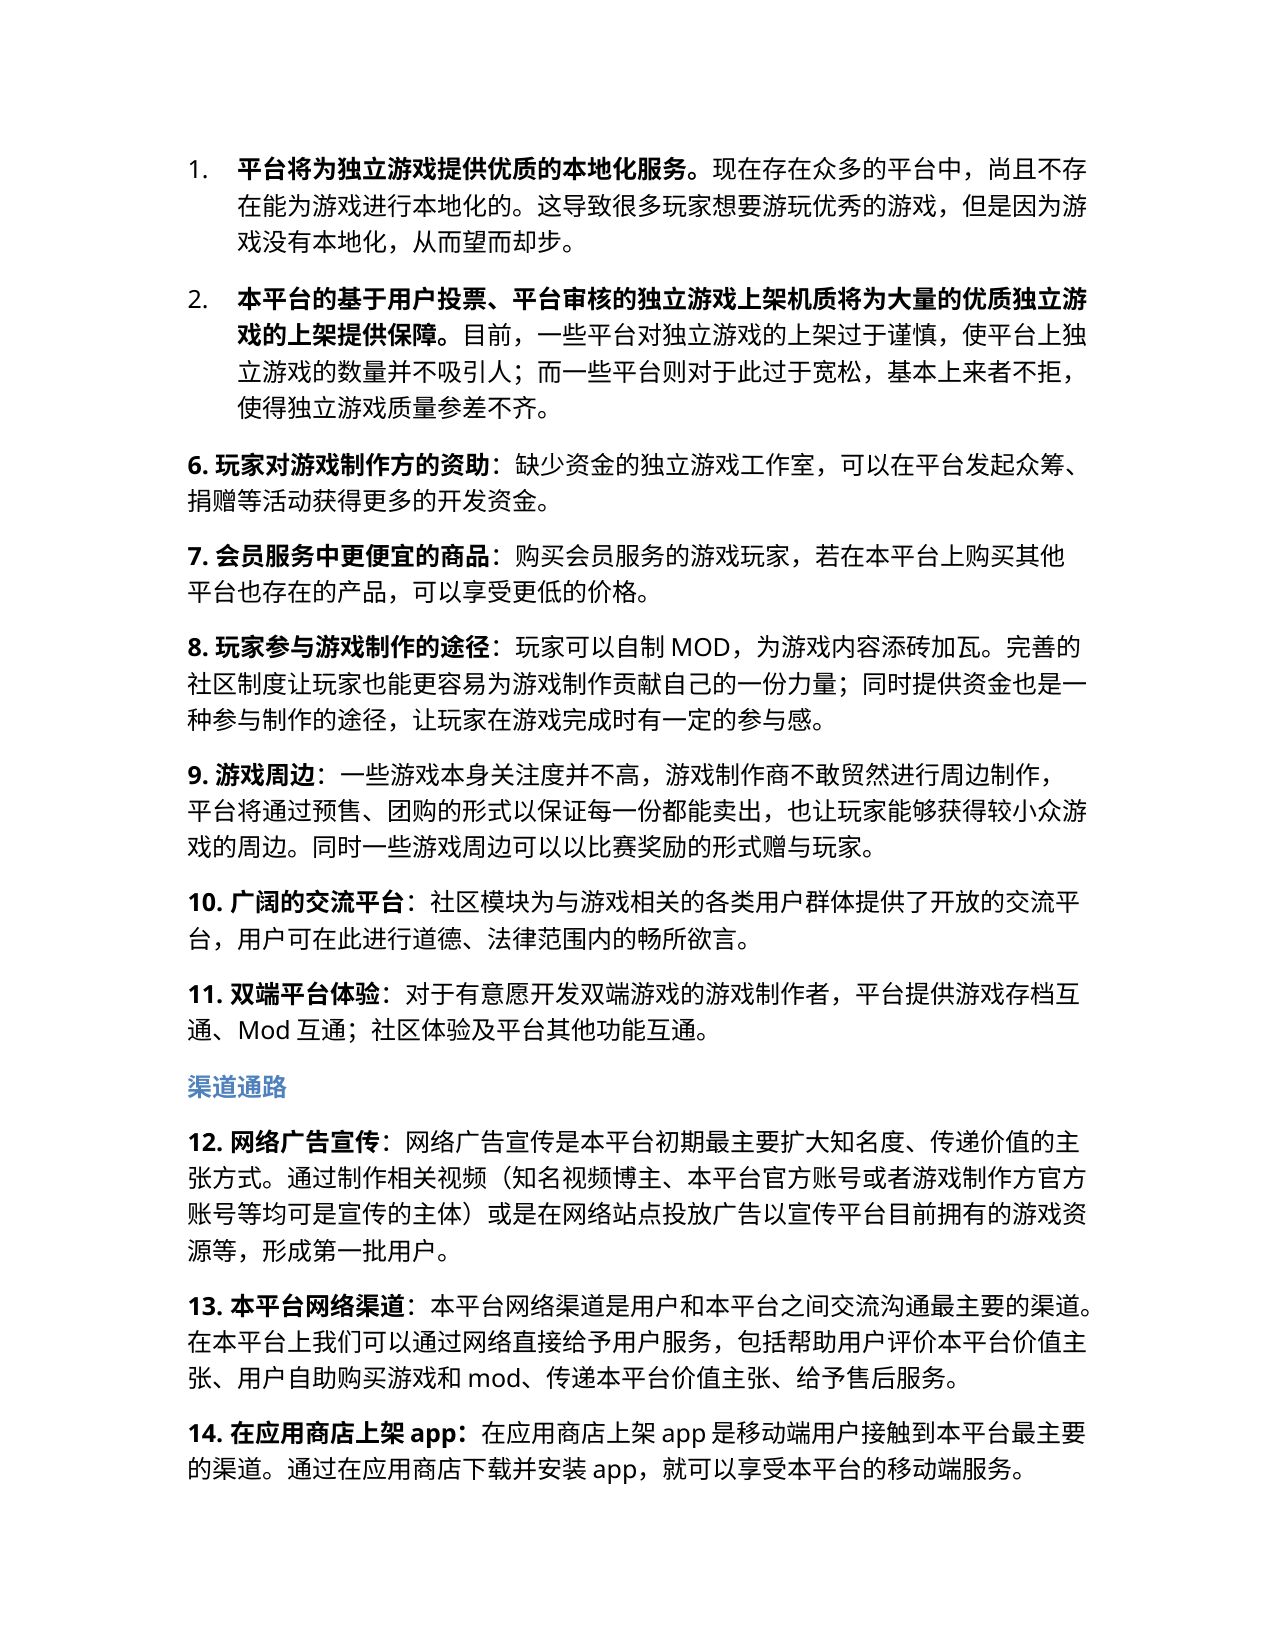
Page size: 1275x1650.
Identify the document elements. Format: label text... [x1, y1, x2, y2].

text 12. 网络广告宣传：网络广告宣传是本平台初期最主要扩大知名度、传递价值的主张方式。通过制作相关视频（知名视频博主、本平台官方账号或者游戏制作方官方账号等均可是宣传的主体）或是在网络站点投放广告以宣传平台目前拥有的游戏资源等，形成第一批用户。 [187, 1122, 1087, 1267]
text 11. 双端平台体验：对于有意愿开发双端游戏的游戏制作者，平台提供游戏存档互通、Mod互通；社区体验及平台其他功能互通。 [187, 974, 1087, 1047]
text 8. 玩家参与游戏制作的途径：玩家可以自制MOD，为游戏内容添砖加瓦。完善的社区制度让玩家也能更容易为游戏制作贡献自己的一份力量；同时提供资金也是一种参与制作的途径，让玩家在游戏完成时有一定的参与感。 [187, 628, 1087, 737]
text 7. 会员服务中更便宜的商品：购买会员服务的游戏玩家，若在本平台上购买其他平台也存在的产品，可以享受更低的价格。 [187, 537, 1087, 609]
list 本平台的基于用户投票、平台审核的独立游戏上架机质将为大量的优质独立游戏的上架提供保障。目前，一些平台对独立游戏的上架过于谨慎，使平台上独立游戏的数量并不吸引人；而一些平台则对于此过于宽松，基本上来者不拒，使得独立游戏质量参差不齐。 [187, 279, 1087, 424]
text 9. 游戏周边：一些游戏本身关注度并不高，游戏制作商不敢贸然进行周边制作，平台将通过预售、团购的形式以保证每一份都能卖出，也让玩家能够获得较小众游戏的周边。同时一些游戏周边可以以比赛奖励的形式赠与玩家。 [187, 755, 1087, 864]
text 10. 广阔的交流平台：社区模块为与游戏相关的各类用户群体提供了开放的交流平台，用户可在此进行道德、法律范围内的畅所欲言。 [187, 883, 1087, 955]
list 平台将为独立游戏提供优质的本地化服务。现在存在众多的平台中，尚且不存在能为游戏进行本地化的。这导致很多玩家想要游玩优秀的游戏，但是因为游戏没有本地化，从而望而却步。 [187, 150, 1087, 259]
text 13. 本平台网络渠道：本平台网络渠道是用户和本平台之间交流沟通最主要的渠道。在本平台上我们可以通过网络直接给予用户服务，包括帮助用户评价本平台价值主张、用户自助购买游戏和mod、传递本平台价值主张、给予售后服务。 [187, 1286, 1087, 1395]
subtitle 渠道通路 [187, 1067, 1087, 1104]
text 6. 玩家对游戏制作方的资助：缺少资金的独立游戏工作室，可以在平台发起众筹、捐赠等活动获得更多的开发资金。 [187, 445, 1087, 518]
text 14. 在应用商店上架app：在应用商店上架app是移动端用户接触到本平台最主要的渠道。通过在应用商店下载并安装app，就可以享受本平台的移动端服务。 [187, 1414, 1087, 1486]
